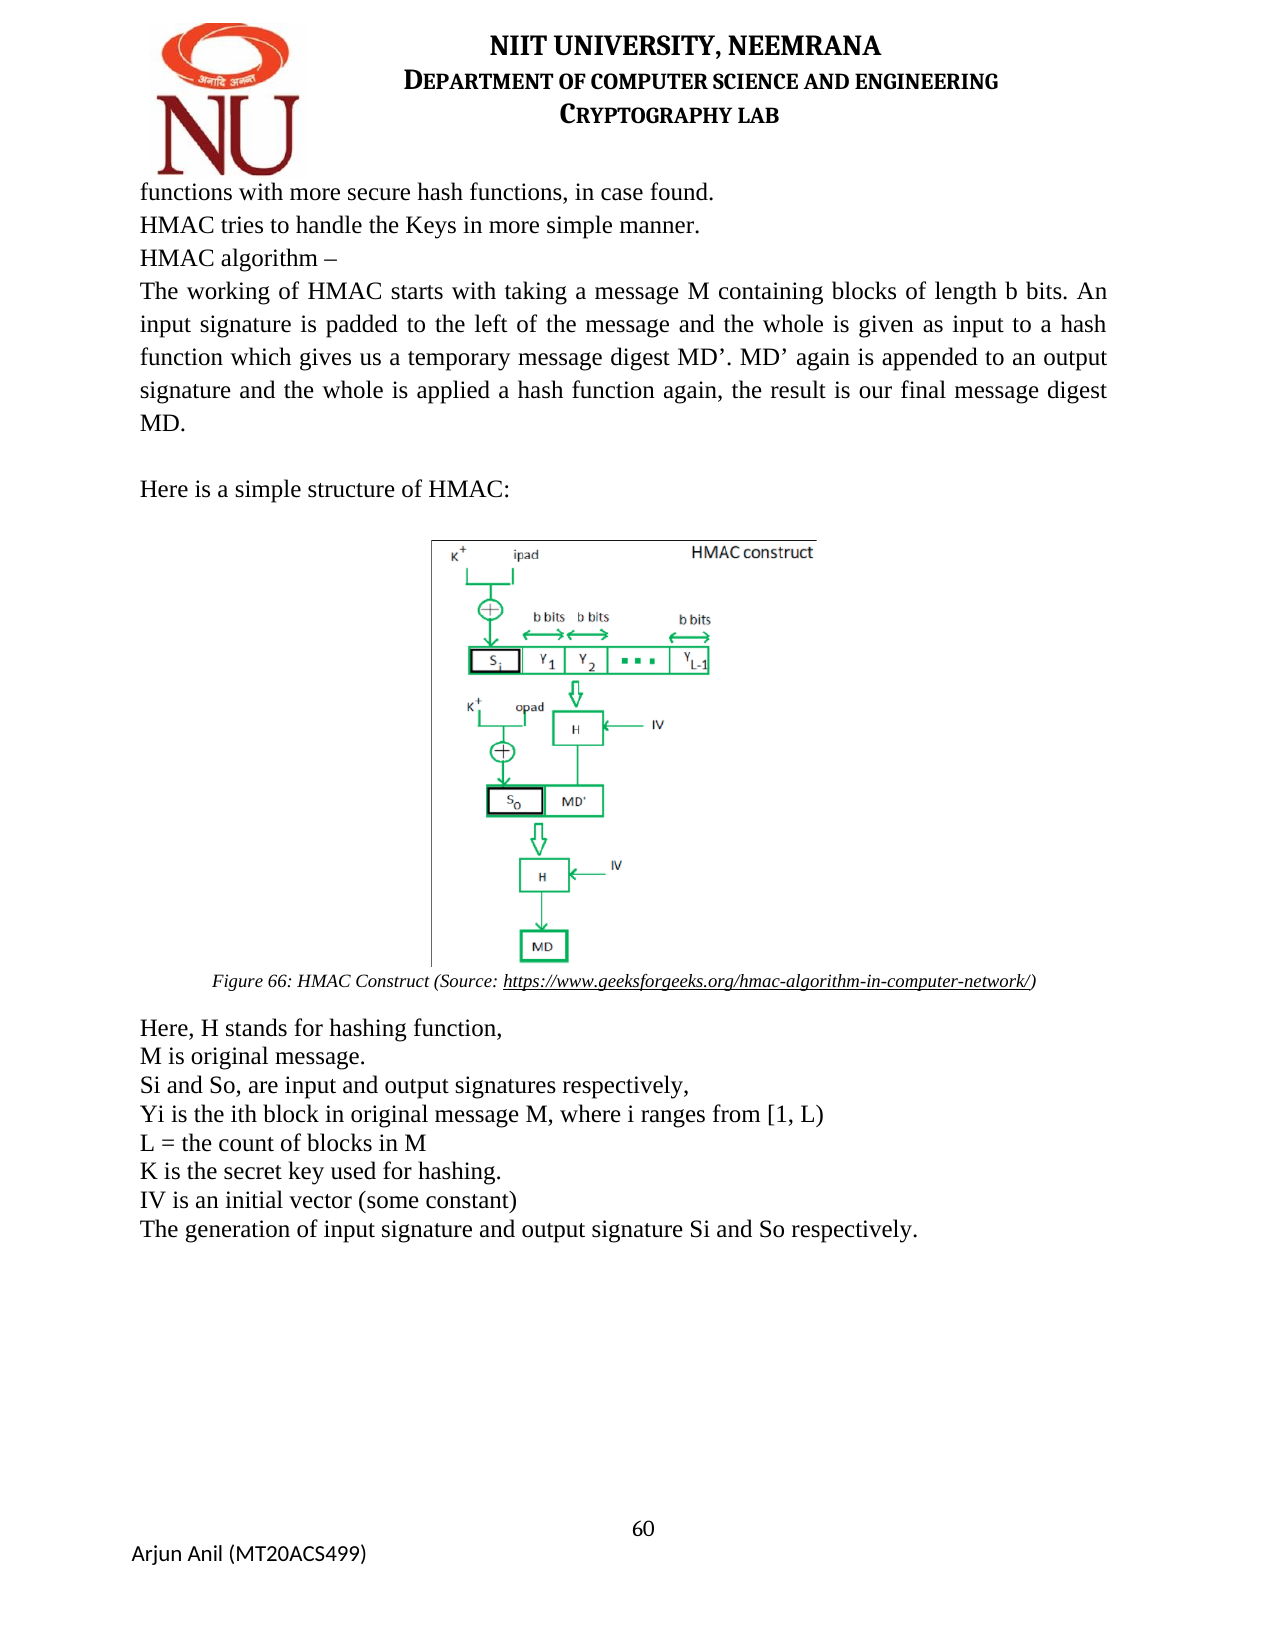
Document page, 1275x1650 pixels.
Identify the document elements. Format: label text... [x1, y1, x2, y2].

text L = the count of blocks in M [139, 1128, 1108, 1156]
text The generation of input signature and output signature Si and So respectively. [139, 1214, 1108, 1243]
text The working of HMAC starts with taking a message M containing blocks of length b bits. An input signature is padded to the left of the message and the whole is given as input to a hash function which gives us a temporary message digest MD’. MD’ again is appended to an output signature and the whole is applied a hash function again, the result is our final message digest MD. [139, 276, 1108, 437]
text M is original message. [139, 1041, 1108, 1070]
text HMAC tries to handle the Keys in more simple manner. [139, 210, 1108, 239]
text Figure 66: HMAC Construct (Source: https://www.geeksforgeeks.org/hmac-algorithm-in-computer-network/) [139, 970, 1108, 992]
text Here, H stands for hashing function, [139, 1013, 1108, 1041]
text IV is an initial vector (some constant) [139, 1185, 1108, 1214]
picture [150, 23, 306, 177]
text HMAC algorithm – [139, 243, 1108, 272]
picture [431, 540, 817, 967]
text K is the secret key used for hashing. [139, 1156, 1108, 1185]
text Yi is the ith block in original message M, where i ranges from [1, L) [139, 1099, 1108, 1128]
text HMAC reuses the algorithms like MD5 and SHA-1 and checks to replace the embedded hash functions with more secure hash functions, in case found. [139, 177, 1108, 206]
text Si and So, are input and output signatures respectively, [139, 1070, 1108, 1099]
text Here is a simple structure of HMAC: [139, 474, 1108, 503]
